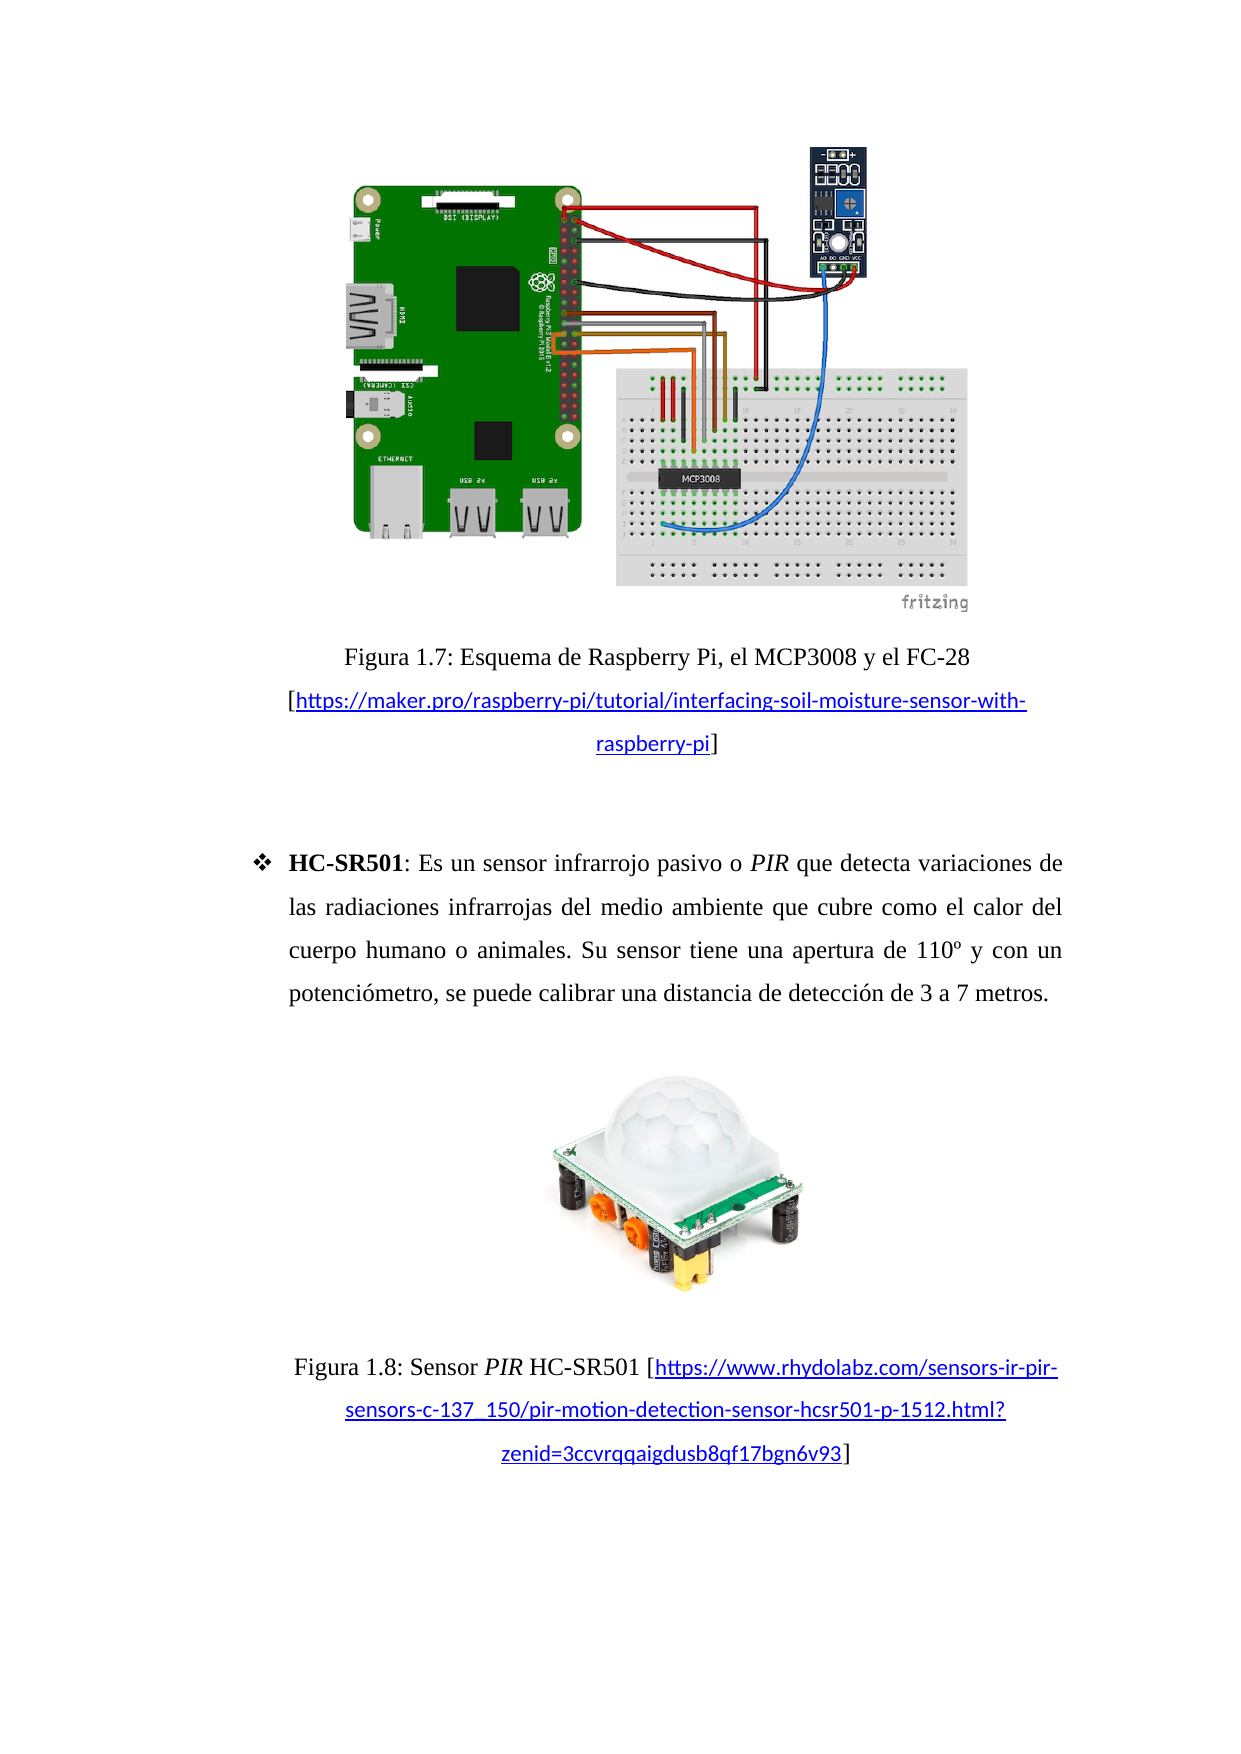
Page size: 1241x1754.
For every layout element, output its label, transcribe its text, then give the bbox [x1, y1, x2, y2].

text Figura 1.7: Esquema de Raspberry Pi, el MCP3008 y el FC-28 [https://maker.pro/raspberry-pi/tutorial/interfacing-soil-moisture-sensor-with-raspberry-pi] [251, 642, 1063, 758]
picture [346, 147, 968, 612]
list HC-SR501: Es un sensor infrarrojo pasivo o PIR que detecta variaciones de las radiaciones infrarrojas del medio ambiente que cubre como el calor del cuerpo humano o animales. Su sensor tiene una apertura de 110º y con un potenciómetro, se puede calibrar una distancia de detección de 3 a 7 metros. [251, 848, 1063, 1007]
list Figura 1.8: Sensor PIR HC-SR501 [https://www.rhydolabz.com/sensors-ir-pir-sensors-c-137_150/pir-motion-detection-sensor-hcsr501-p-1512.html?zenid=3ccvrqqaigdusb8qf17bgn6v93] [288, 1352, 1063, 1467]
picture [517, 1021, 835, 1339]
